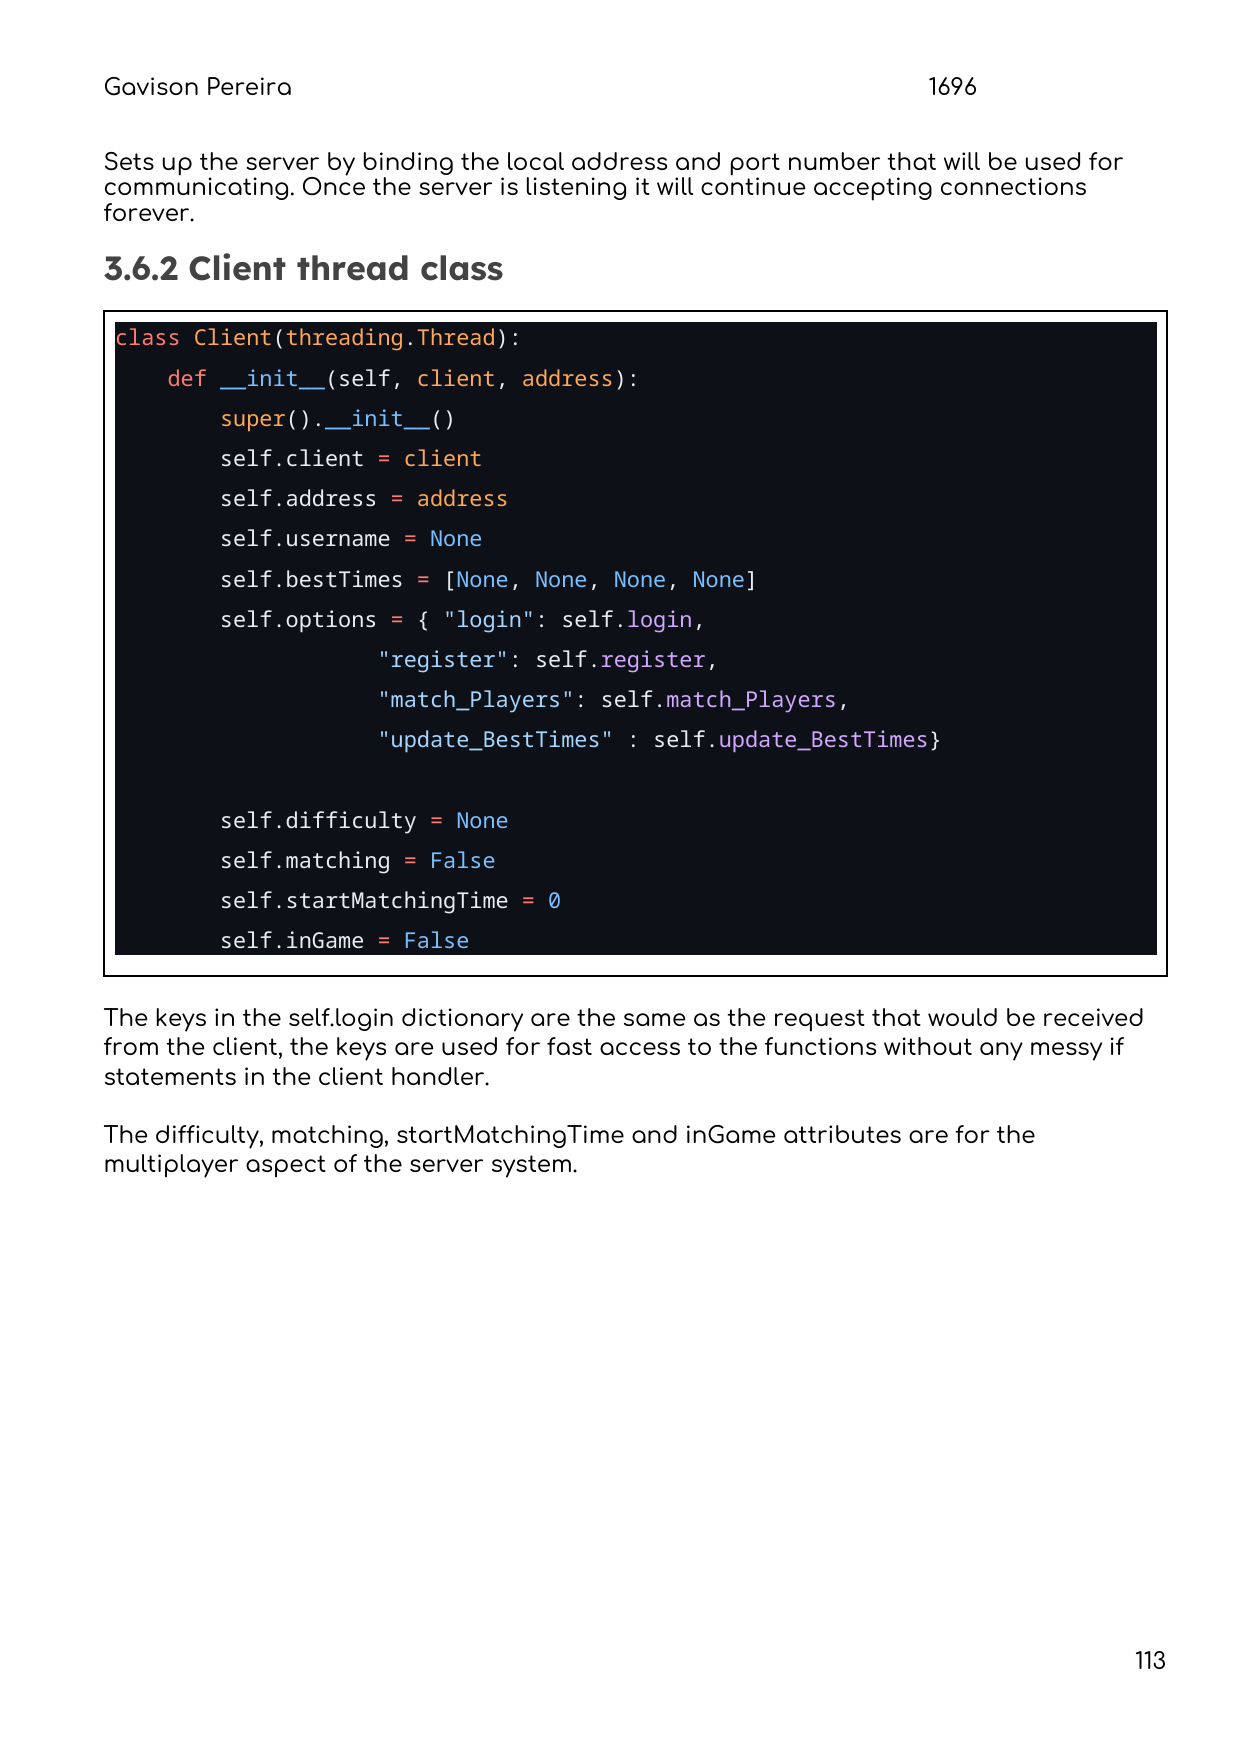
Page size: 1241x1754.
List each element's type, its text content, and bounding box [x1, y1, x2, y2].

text The keys in the self.login dictionary are the same as the request that would be received from the client, the keys are used for fast access to the functions without any messy if statements in the client handler. [103, 1006, 1166, 1090]
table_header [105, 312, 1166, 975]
subtitle 3.6.2 Client thread class [103, 247, 1229, 289]
text Sets up the server by binding the local address and port number that will be used for communicating. Once the server is listening it will continue accepting connections forever. [103, 150, 1166, 227]
text The difficulty, matching, startMatchingTime and inGame attributes are for the multiplayer aspect of the server system. [103, 1123, 1166, 1178]
